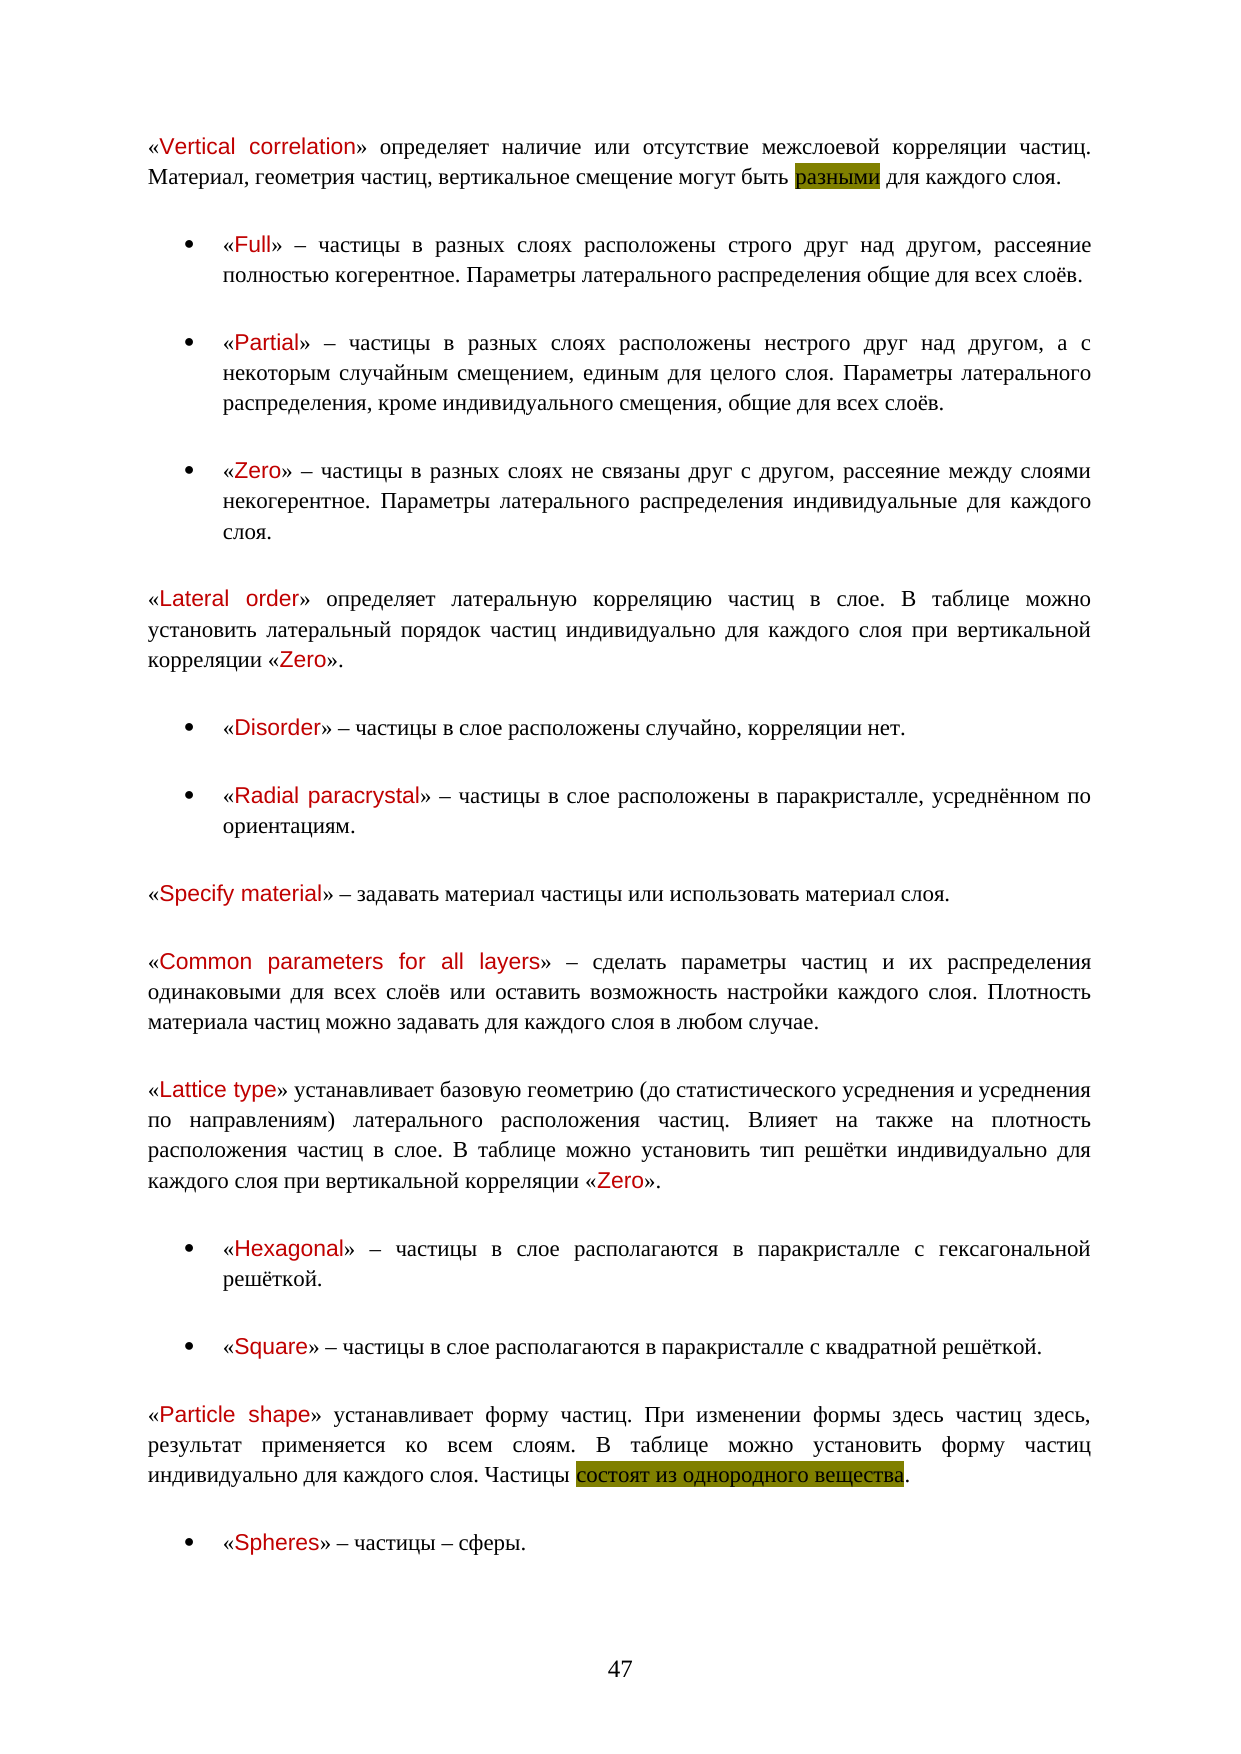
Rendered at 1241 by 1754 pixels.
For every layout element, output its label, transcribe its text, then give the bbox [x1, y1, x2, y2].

text «Lateral order» определяет латеральную корреляцию частиц в слое. В таблице можно установить латеральный порядок частиц индивидуально для каждого слоя при вертикальной корреляции «Zero». [148, 585, 1093, 672]
list «Full» – частицы в разных слоях расположены строго друг над другом, рассеяние полностью когерентное. Параметры латерального распределения общие для всех слоёв. [185, 231, 1093, 288]
text «Vertical correlation» определяет наличие или отсутствие межслоевой корреляции частиц. Материал, геометрия частиц, вертикальное смещение могут быть разными для каждого слоя. [148, 133, 1093, 189]
list «Disorder» – частицы в слое расположены случайно, корреляции нет. [185, 714, 1093, 740]
list «Zero» – частицы в разных слоях не связаны друг с другом, рассеяние между слоями некогерентное. Параметры латерального распределения индивидуальные для каждого слоя. [185, 457, 1093, 544]
text «Particle shape» устанавливает форму частиц. При изменении формы здесь частиц здесь, результат применяется ко всем слоям. В таблице можно установить форму частиц индивидуально для каждого слоя. Частицы состоят из однородного вещества. [148, 1401, 1093, 1487]
list «Hexagonal» – частицы в слое располагаются в паракристалле с гексагональной решёткой. [185, 1234, 1093, 1291]
list «Spheres» – частицы – сферы. [185, 1529, 1093, 1555]
list «Square» – частицы в слое располагаются в паракристалле с квадратной решёткой. [185, 1333, 1093, 1359]
list «Partial» – частицы в разных слоях расположены нестрого друг над другом, а с некоторым случайным смещением, единым для целого слоя. Параметры латерального распределения, кроме индивидуального смещения, общие для всех слоёв. [185, 329, 1093, 416]
text «Lattice type» устанавливает базовую геометрию (до статистического усреднения и усреднения по направлениям) латерального расположения частиц. Влияет на также на плотность расположения частиц в слое. В таблице можно установить тип решётки индивидуально для каждого слоя при вертикальной корреляции «Zero». [148, 1076, 1093, 1193]
text «Common parameters for all layers» – сделать параметры частиц и их распределения одинаковыми для всех слоёв или оставить возможность настройки каждого слоя. Плотность материала частиц можно задавать для каждого слоя в любом случае. [148, 948, 1093, 1034]
list «Radial paracrystal» – частицы в слое расположены в паракристалле, усреднённом по ориентациям. [185, 782, 1093, 838]
text «Specify material» – задавать материал частицы или использовать материал слоя. [148, 880, 1093, 906]
